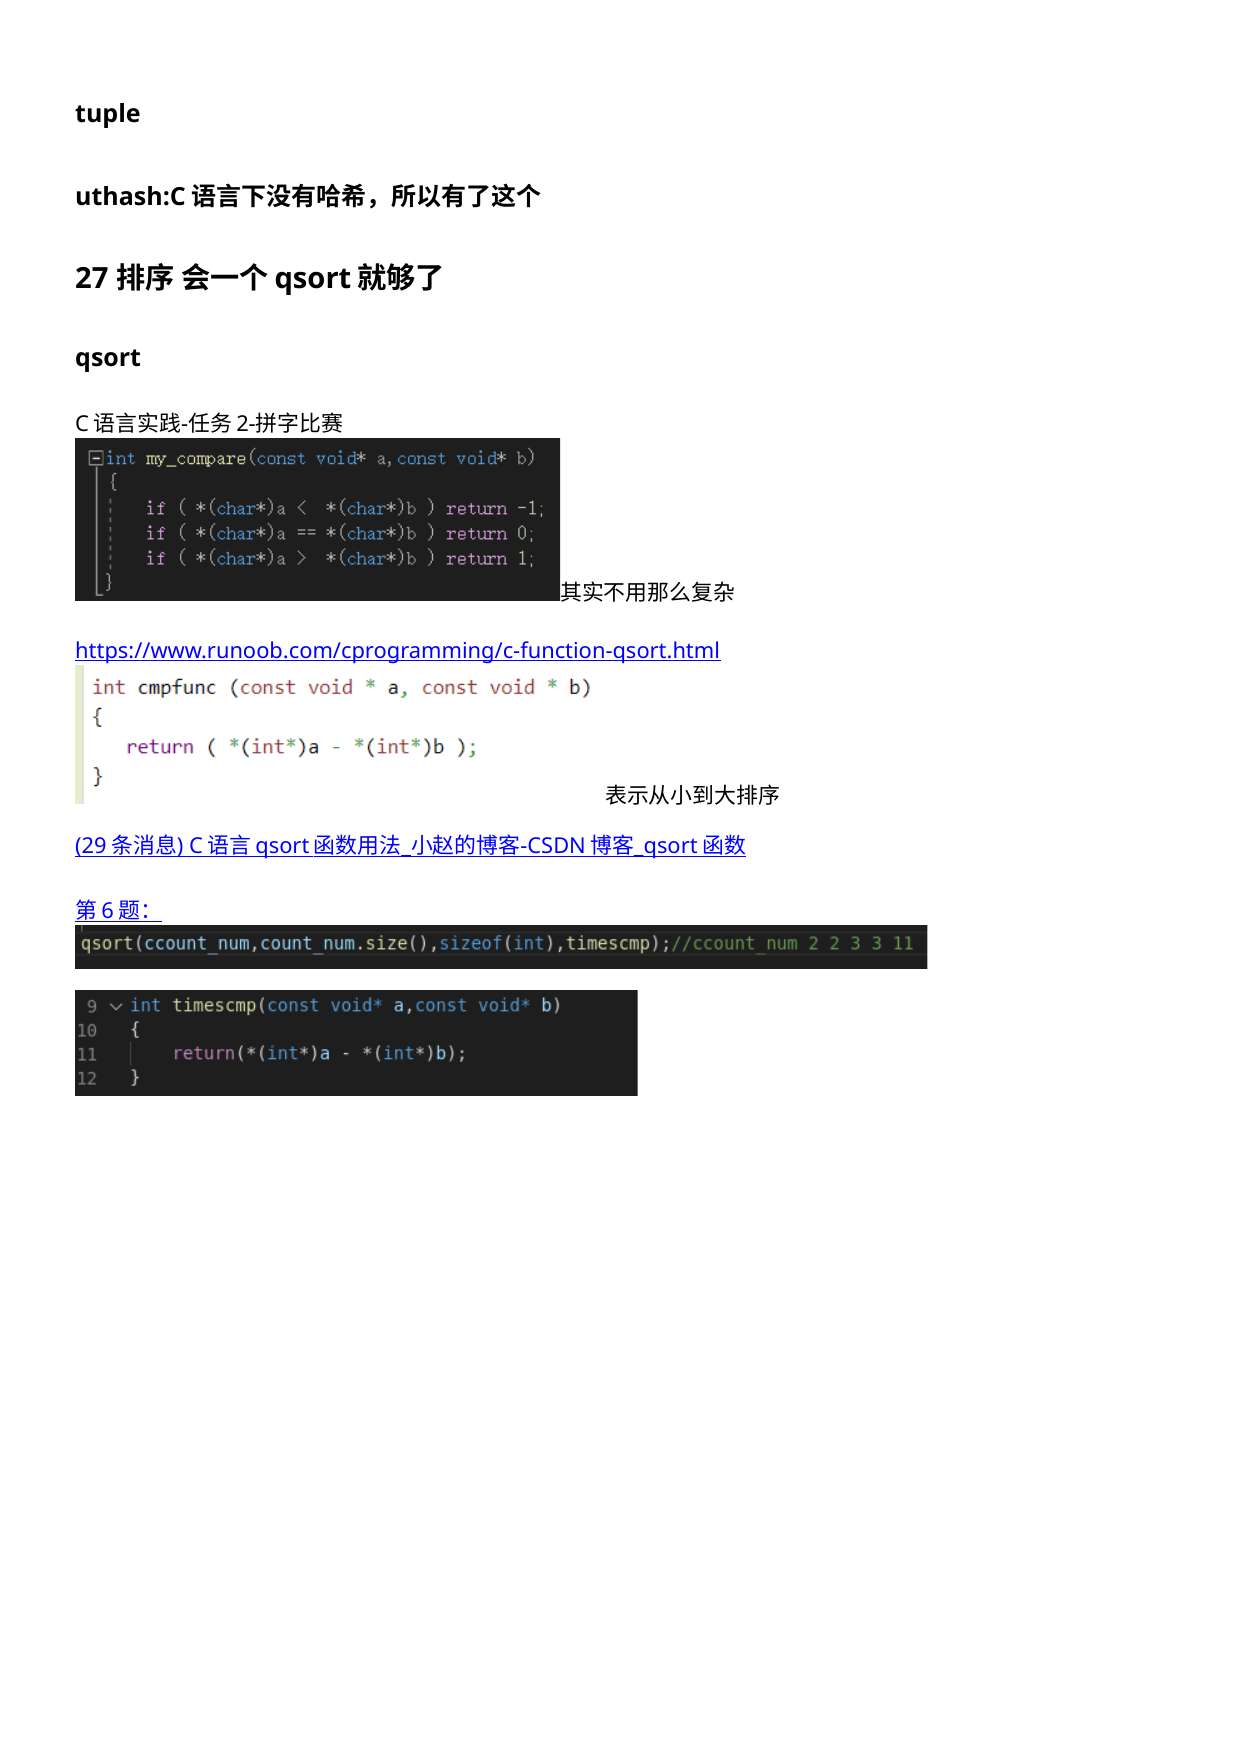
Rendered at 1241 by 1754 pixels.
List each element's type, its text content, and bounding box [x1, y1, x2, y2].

subtitle uthash:C语言下没有哈希，所以有了这个 [75, 162, 1165, 227]
text (29条消息) C语言qsort函数用法_小赵的博客-CSDN博客_qsort函数 [75, 828, 1165, 861]
text C语言实践-任务2-拼字比赛 [75, 406, 1165, 438]
subtitle tuple [75, 81, 1165, 146]
subtitle 27 排序 会一个qsort就够了 [75, 243, 1165, 308]
subtitle qsort [75, 324, 1165, 389]
text 其实不用那么复杂 [75, 438, 1165, 633]
text 第6题： [75, 893, 1165, 926]
text https://www.runoob.com/cprogramming/c-function-qsort.html [75, 633, 1165, 666]
text 表示从小到大排序 [75, 666, 1165, 828]
